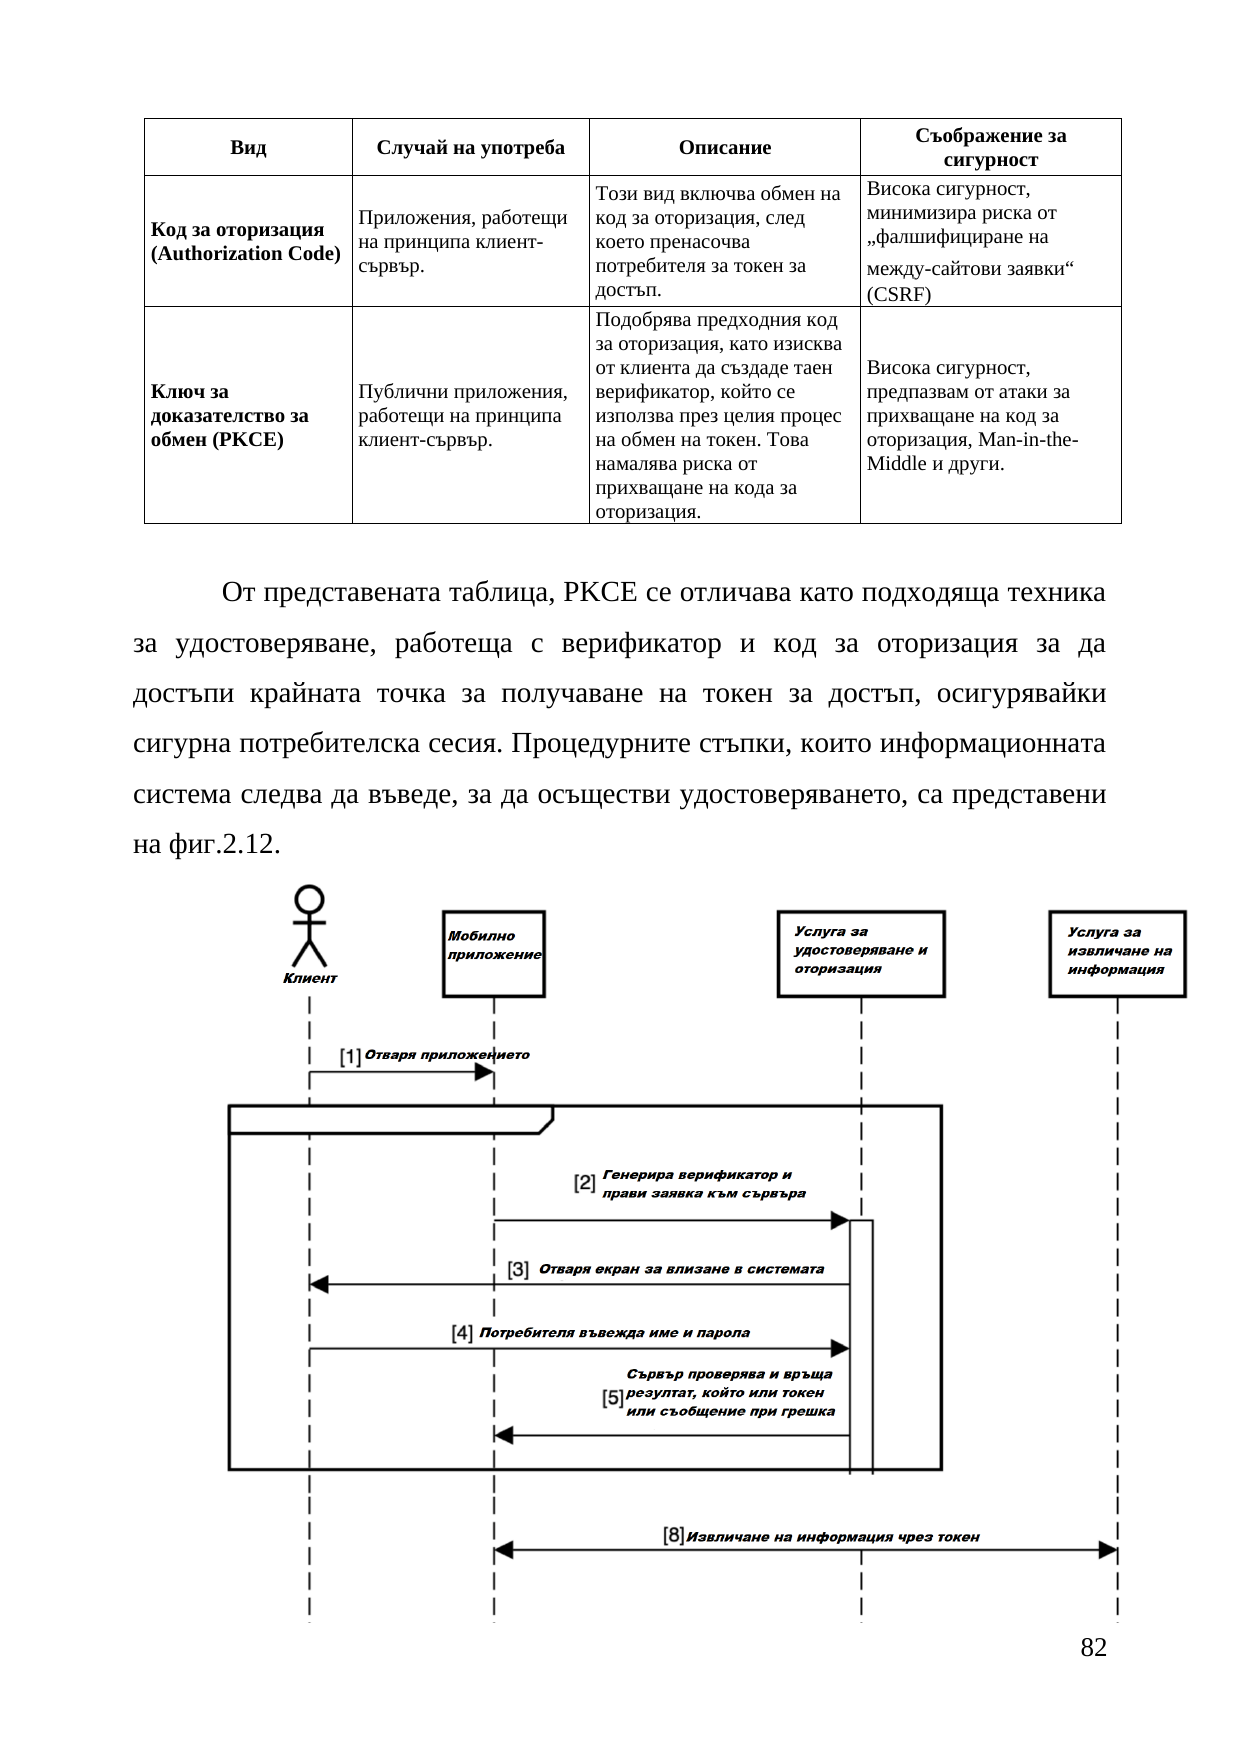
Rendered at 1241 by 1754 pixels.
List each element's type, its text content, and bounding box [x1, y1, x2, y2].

table_cell Този вид включва обмен на код за оторизация, след което пренасочва потребителя за токен за достъп. [590, 176, 860, 306]
table_header Вид [145, 119, 352, 175]
table_cell Висока сигурност, минимизира риска от „фалшифициране на между-сайтови заявки“ (CSRF) [861, 176, 1121, 306]
table_cell Ключ за доказателство за обмен (PKCE) [145, 307, 352, 523]
picture [221, 876, 1196, 1623]
text От представената таблица, PKCE се отличава като подходяща техника за удостоверяване, работеща с верификатор и код за оторизация за да достъпи крайната точка за получаване на токен за достъп, осигурявайки сигурна потребителска сесия. Процедурните стъпки, които информационната система следва да въведе, за да осъществи удостоверяването, са представени на фиг.2.12. [133, 574, 1107, 860]
table_cell Публични приложения, работещи на принципа клиент-сървър. [353, 307, 589, 523]
table_header Случай на употреба [353, 119, 589, 175]
table_header Описание [590, 119, 860, 175]
table_cell Код за оторизация (Authorization Code) [145, 176, 352, 306]
table_cell Подобрява предходния код за оторизация, като изисква от клиента да създаде таен верификатор, който се използва през целия процес на обмен на токен. Това намалява риска от прихващане на кода за оторизация. [590, 307, 860, 523]
table_cell Висока сигурност, предпазвам от aтаки за прихващане на код за оторизация, Man-in-the-Middle и други. [861, 307, 1121, 523]
table_cell Приложения, работещи на принципа клиент-сървър. [353, 176, 589, 306]
table_header Съображение за сигурност [861, 119, 1121, 175]
